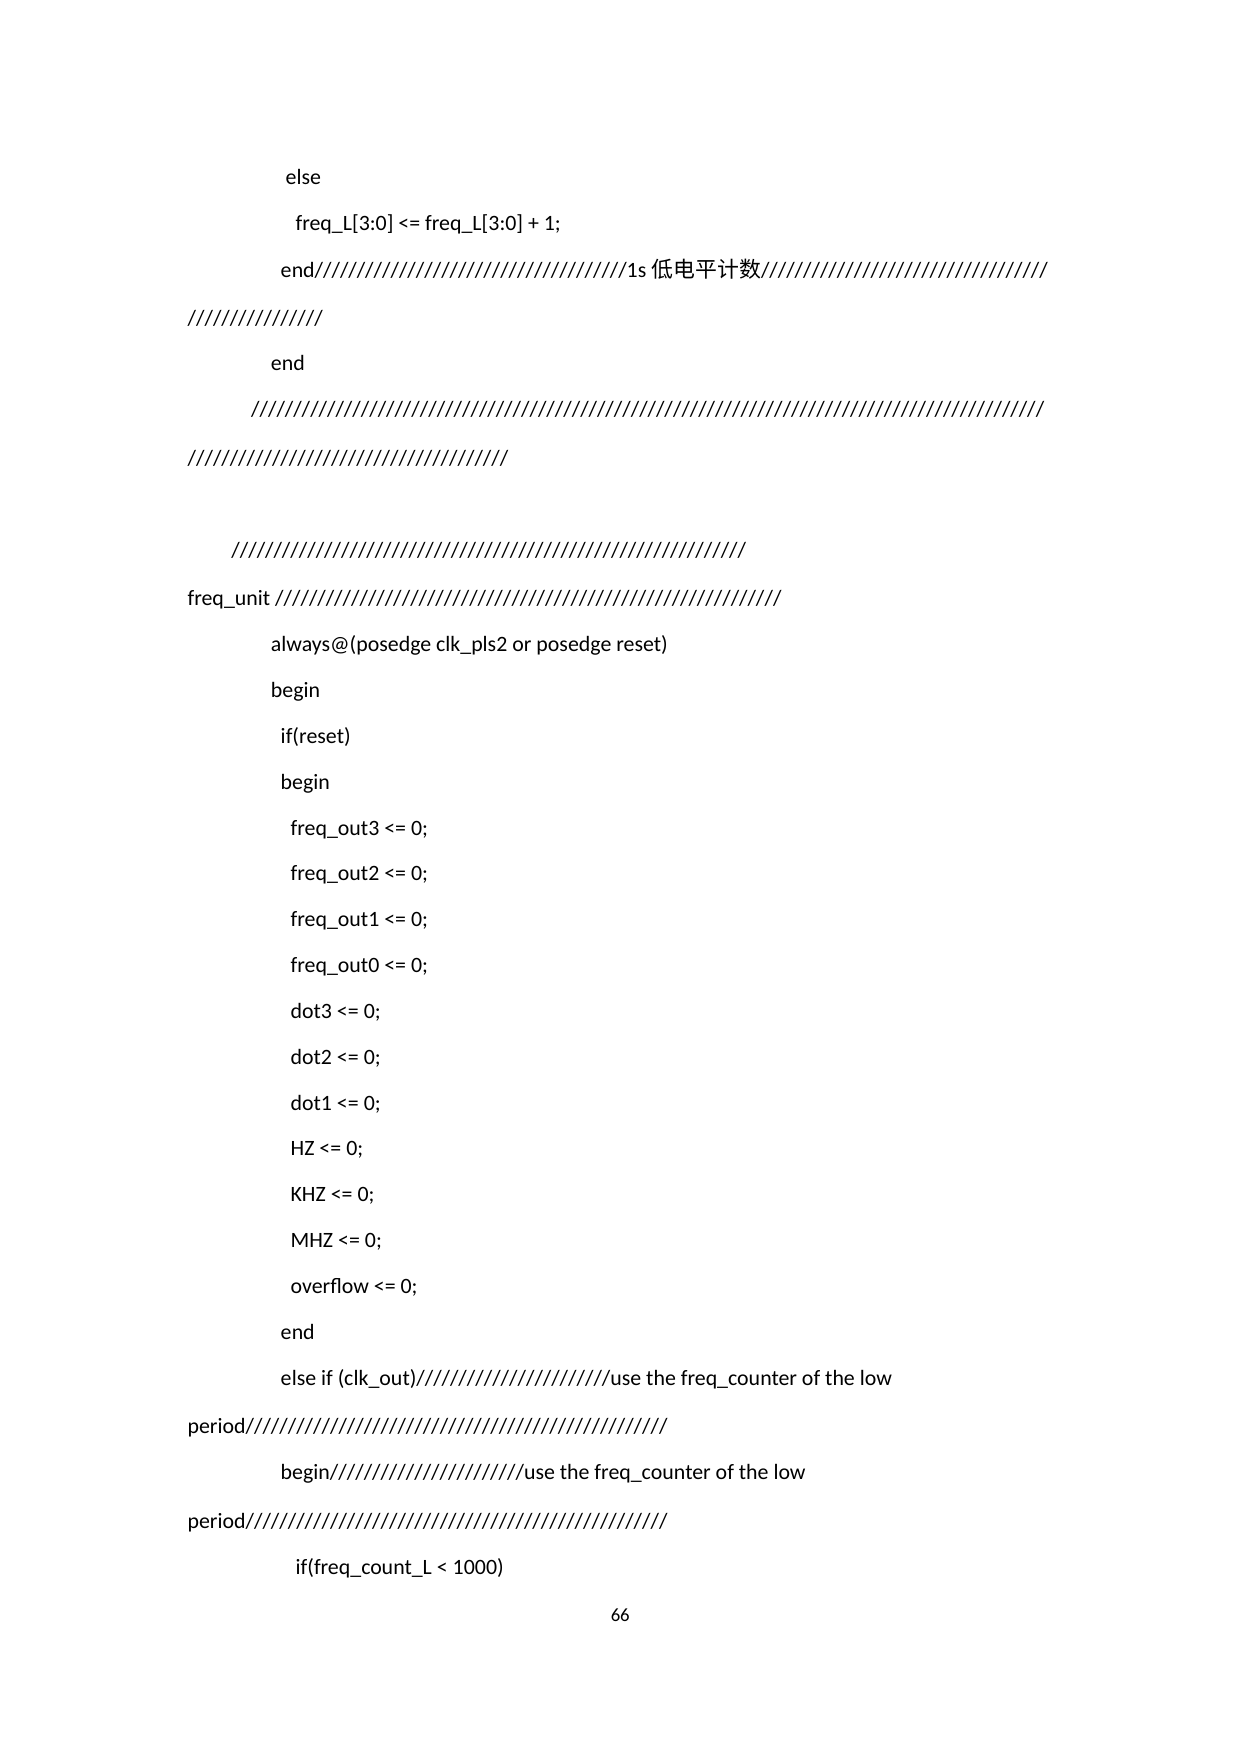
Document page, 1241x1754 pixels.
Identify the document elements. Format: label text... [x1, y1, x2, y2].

text begin [187, 765, 1053, 797]
text begin///////////////////////use the freq_counter of the low period////////////////////////////////////////////////// [187, 1455, 1053, 1537]
text MHZ <= 0; [187, 1223, 1053, 1256]
text ///////////////////////////////////////////////////////////// freq_unit //////////////////////////////////////////////////////////// [187, 533, 1053, 614]
text dot1 <= 0; [187, 1086, 1053, 1118]
text freq_out3 <= 0; [187, 811, 1053, 843]
text freq_out2 <= 0; [187, 857, 1053, 889]
text HZ <= 0; [187, 1132, 1053, 1164]
text else [187, 160, 1053, 193]
text //////////////////////////////////////////////////////////////////////////////////////////////////////////////////////////////////// [187, 392, 1053, 474]
text if(freq_count_L < 1000) [187, 1550, 1053, 1582]
text end/////////////////////////////////////1s低电平计数////////////////////////////////////////////////// [187, 252, 1053, 333]
text freq_L[3:0] <= freq_L[3:0] + 1; [187, 206, 1053, 239]
text end [187, 347, 1053, 379]
text KHZ <= 0; [187, 1177, 1053, 1210]
text freq_out1 <= 0; [187, 902, 1053, 935]
text begin [187, 673, 1053, 706]
text overflow <= 0; [187, 1269, 1053, 1302]
text always@(posedge clk_pls2 or posedge reset) [187, 627, 1053, 660]
text else if (clk_out)///////////////////////use the freq_counter of the low period////////////////////////////////////////////////// [187, 1361, 1053, 1442]
text if(reset) [187, 719, 1053, 752]
text freq_out0 <= 0; [187, 948, 1053, 981]
text end [187, 1315, 1053, 1347]
text dot2 <= 0; [187, 1040, 1053, 1072]
text dot3 <= 0; [187, 994, 1053, 1027]
